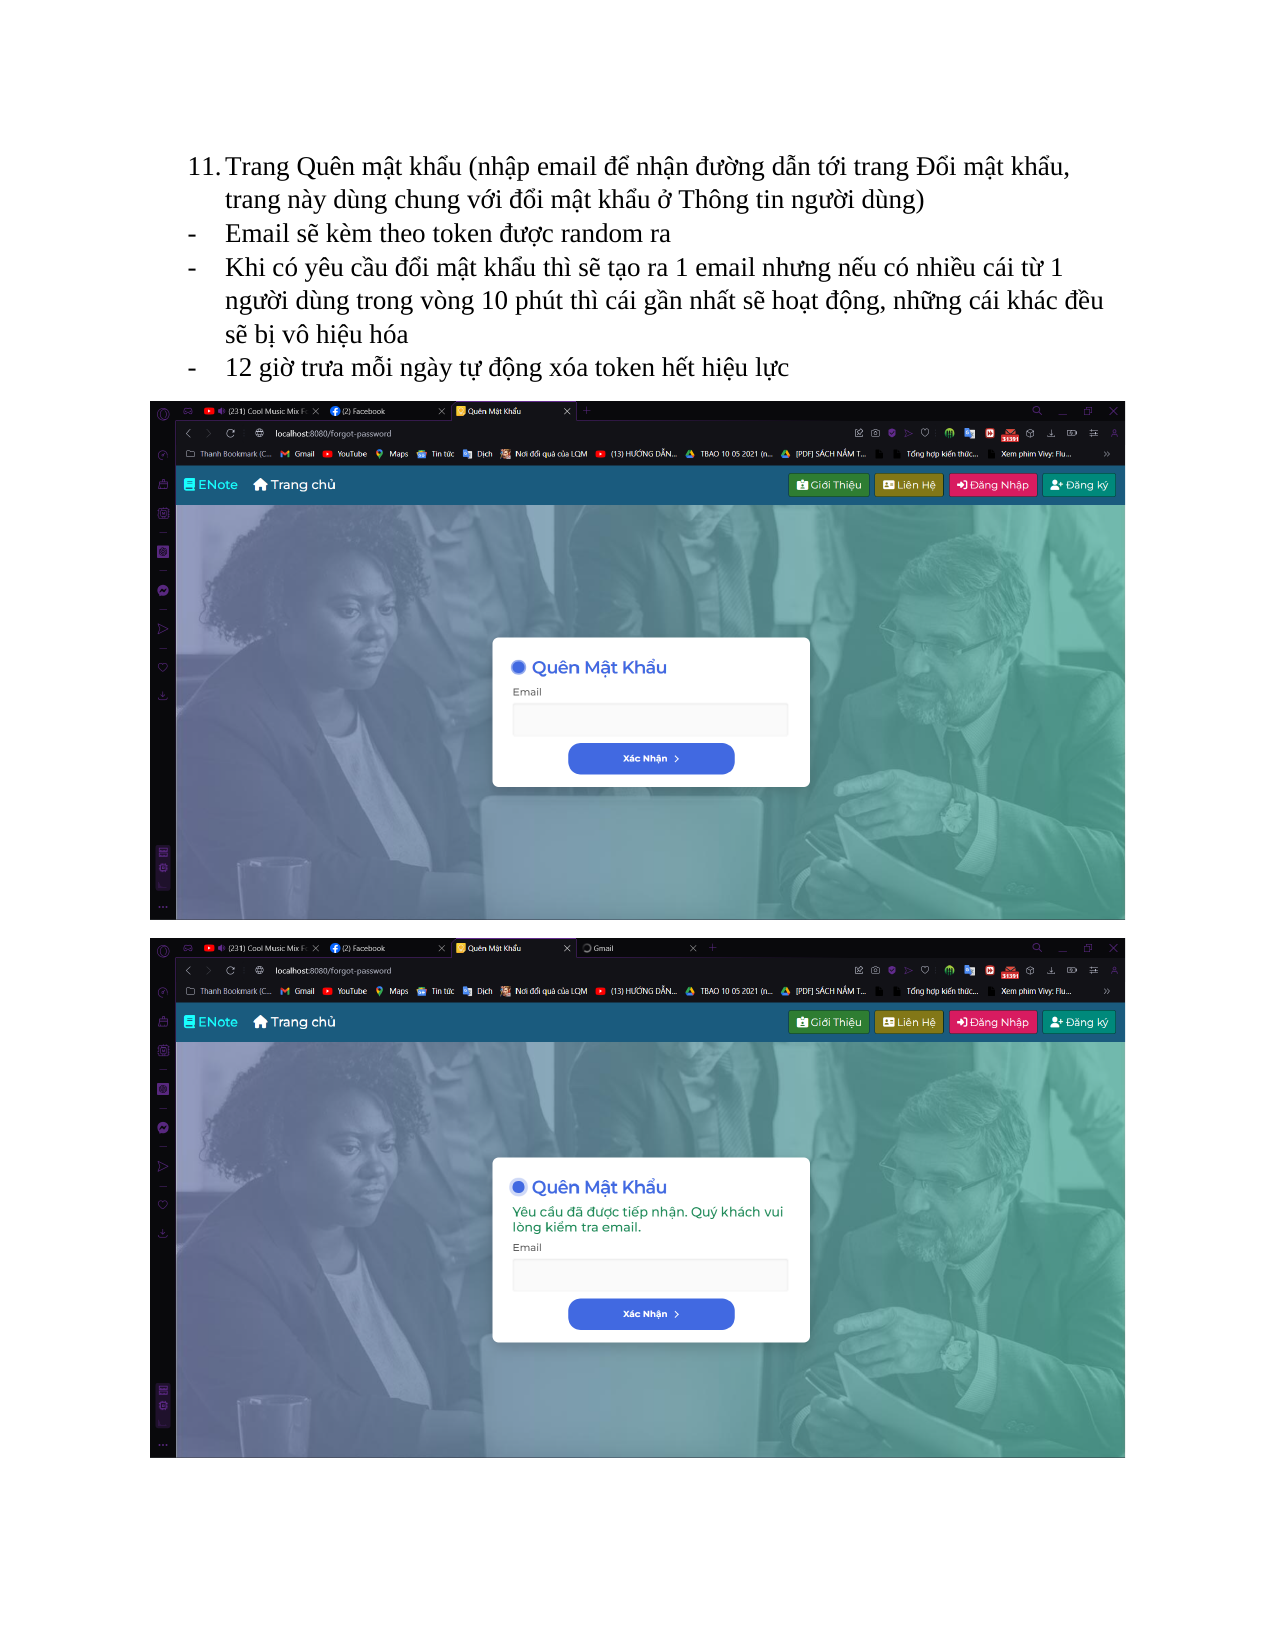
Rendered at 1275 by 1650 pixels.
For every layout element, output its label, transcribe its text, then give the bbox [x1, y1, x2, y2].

picture [150, 401, 1125, 920]
list Email sẽ kèm theo token được random ra [187, 217, 1125, 248]
list 12 giờ trưa mỗi ngày tự động xóa token hết hiệu lực [187, 351, 1125, 382]
list Trang Quên mật khẩu (nhập email để nhận đường dẫn tới trang Đổi mật khẩu, trang này dùng chung với đổi mật khẩu ở Thông tin người dùng) [187, 150, 1125, 215]
list Khi có yêu cầu đổi mật khẩu thì sẽ tạo ra 1 email nhưng nếu có nhiều cái từ 1 người dùng trong vòng 10 phút thì cái gần nhất sẽ hoạt động, những cái khác đều sẽ bị vô hiệu hóa [187, 251, 1125, 349]
picture [150, 938, 1125, 1458]
